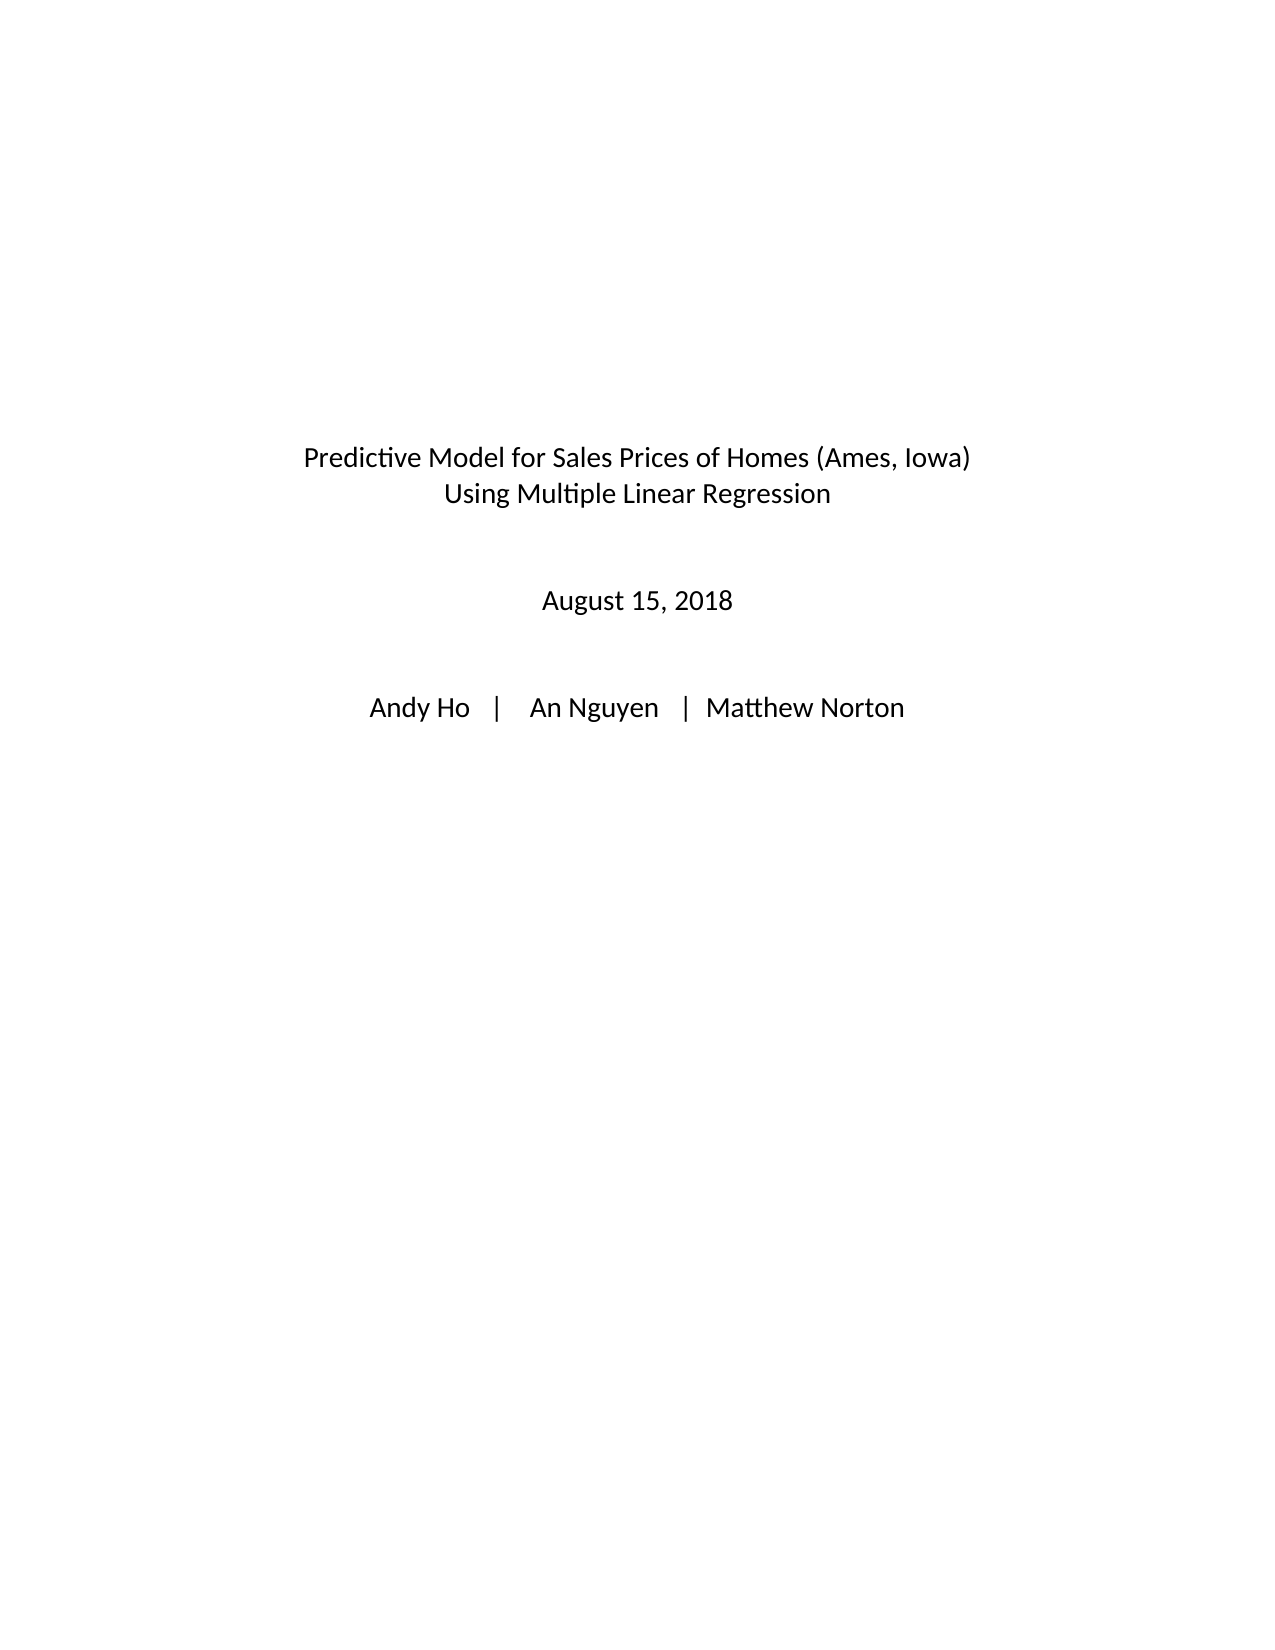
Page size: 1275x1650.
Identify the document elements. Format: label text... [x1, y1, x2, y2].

text Using Multiple Linear Regression [75, 475, 1200, 511]
text Predictive Model for Sales Prices of Homes (Ames, Iowa) [75, 439, 1200, 475]
text August 15, 2018 [75, 582, 1200, 617]
text Andy Ho | An Nguyen | Matthew Norton [75, 689, 1200, 724]
